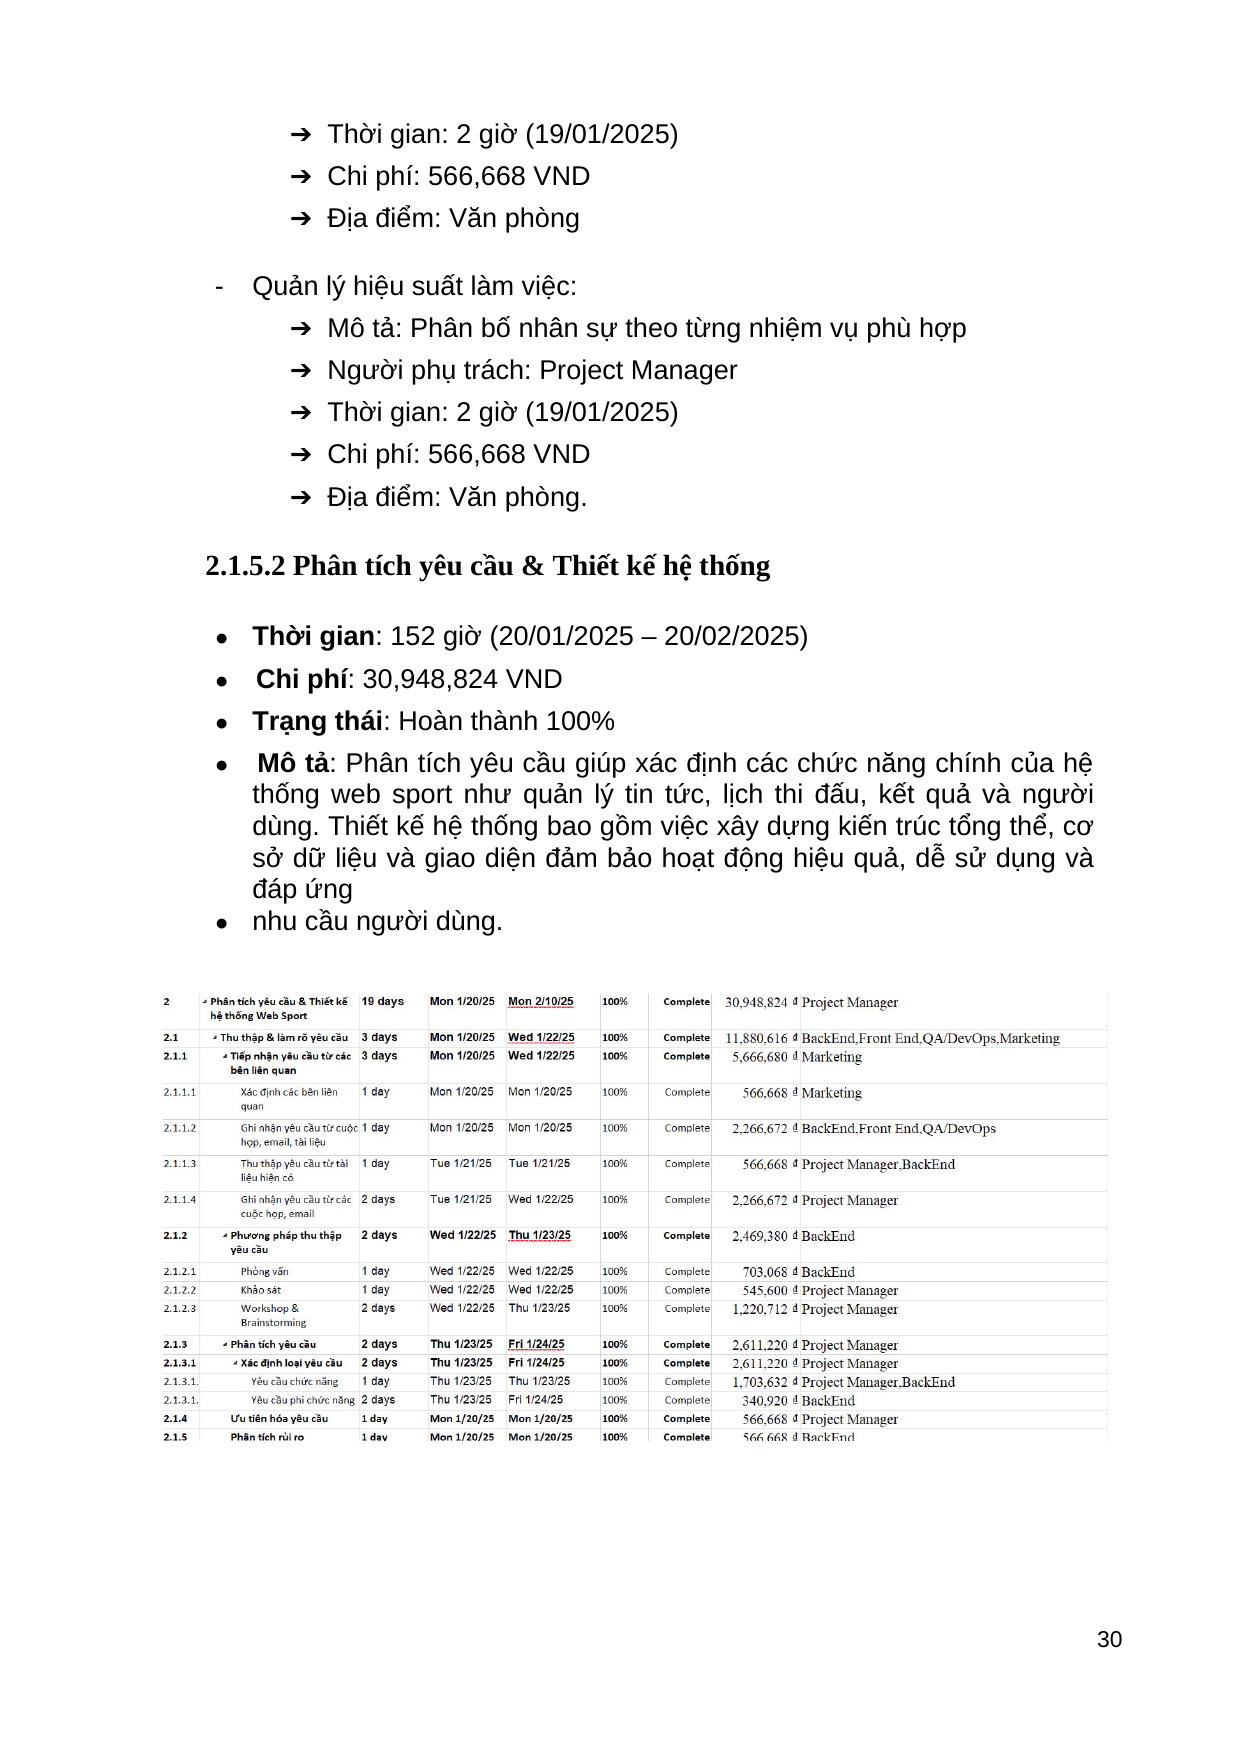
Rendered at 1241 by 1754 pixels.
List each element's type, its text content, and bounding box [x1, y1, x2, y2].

picture [162, 994, 1108, 1441]
list Người phụ trách: Project Manager [289, 354, 1122, 385]
list nhu cầu người dùng. [214, 905, 1095, 936]
list Chi phí: 30,948,824 VND [214, 663, 1122, 694]
list Thời gian: 2 giờ (19/01/2025) [289, 396, 1122, 427]
list Chi phí: 566,668 VND [289, 160, 1122, 191]
list Thời gian: 2 giờ (19/01/2025) [289, 118, 1122, 149]
list Chi phí: 566,668 VND [289, 438, 1122, 469]
subtitle 2.1.5.2 Phân tích yêu cầu & Thiết kế hệ thống [177, 548, 1122, 581]
list Địa điểm: Văn phòng [289, 202, 1122, 234]
list Quản lý hiệu suất làm việc: [214, 269, 1122, 301]
list Mô tả: Phân tích yêu cầu giúp xác định các chức năng chính của hệ thống web sport như quản lý tin tức, lịch thi đấu, kết quả và người dùng. Thiết kế hệ thống bao gồm việc xây dựng kiến trúc tổng thể, cơ sở dữ liệu và giao diện đảm bảo hoạt động hiệu quả, dễ sử dụng và đáp ứng [214, 747, 1095, 904]
list Trạng thái: Hoàn thành 100% [214, 705, 1122, 736]
list Mô tả: Phân bố nhân sự theo từng nhiệm vụ phù hợp [289, 312, 1122, 343]
list Thời gian: 152 giờ (20/01/2025 – 20/02/2025) [214, 620, 1122, 652]
list Địa điểm: Văn phòng. [289, 481, 1122, 512]
